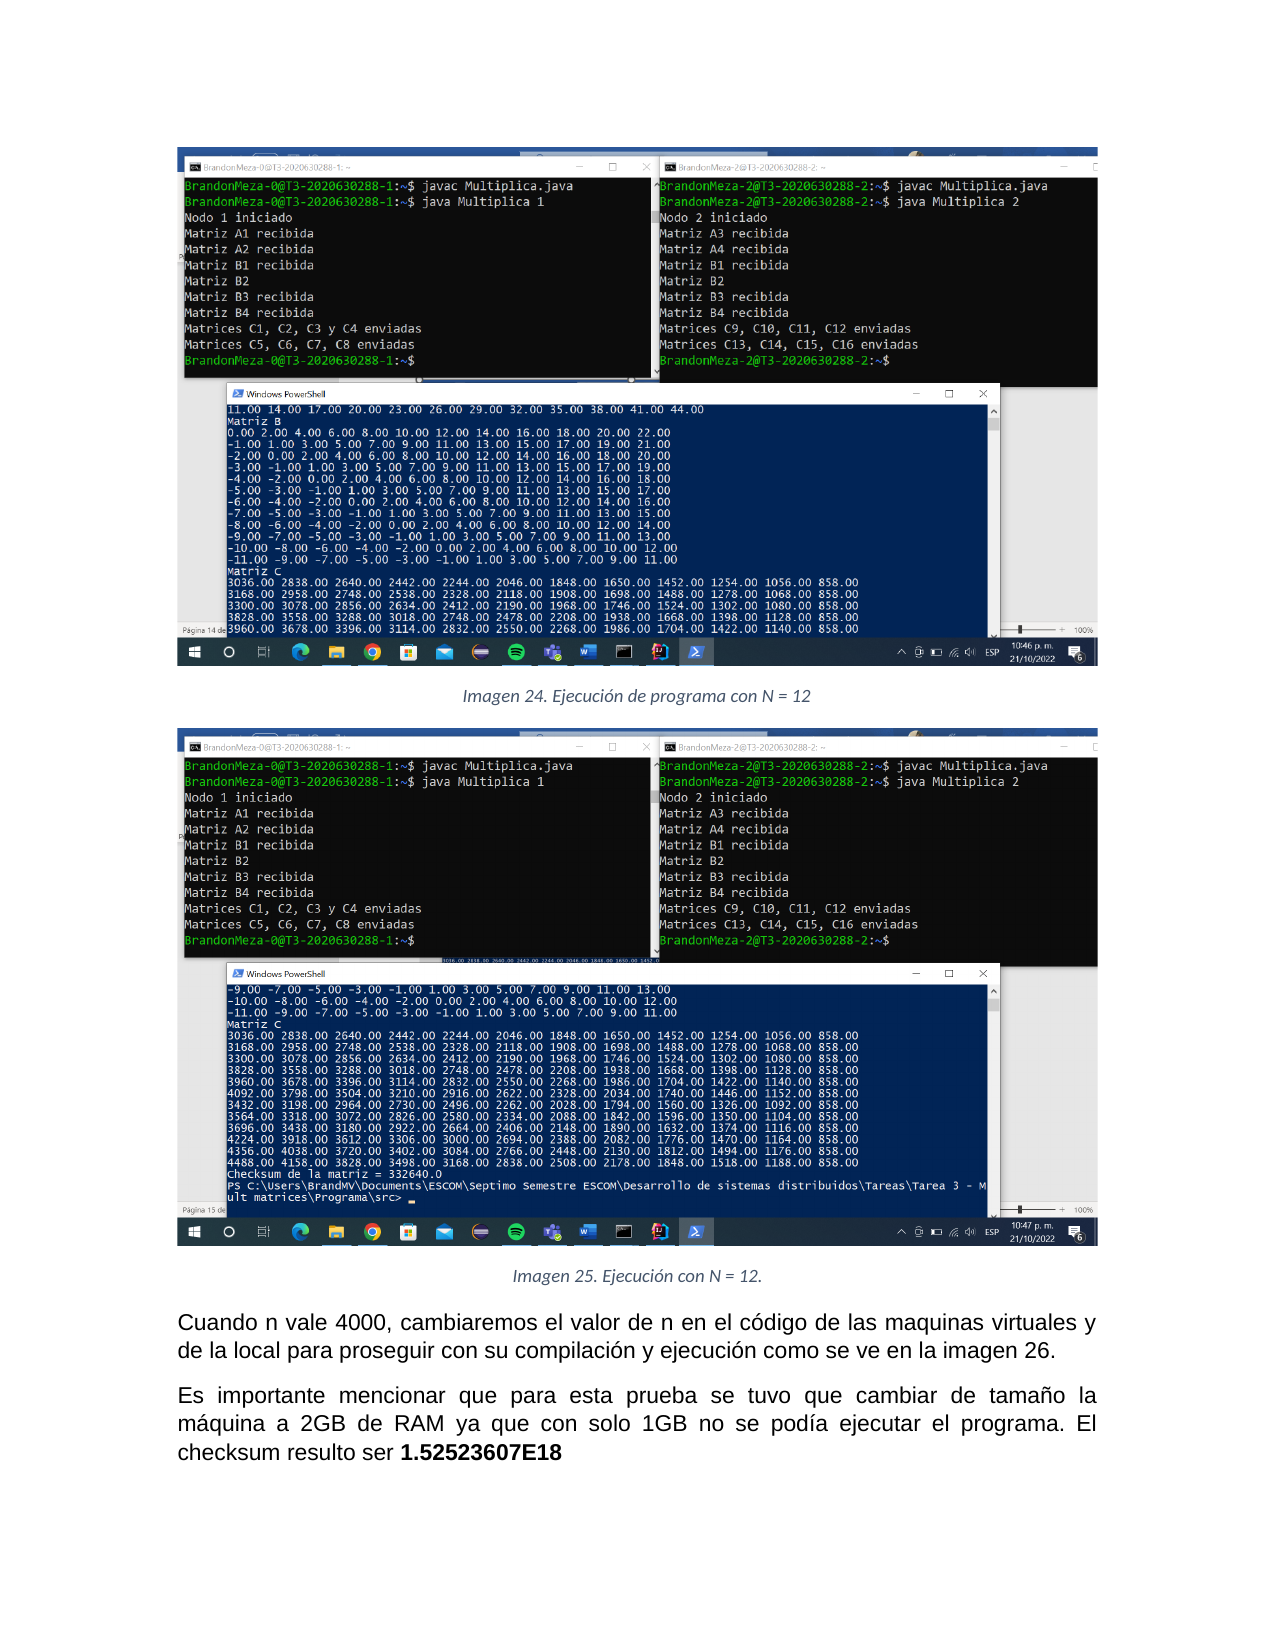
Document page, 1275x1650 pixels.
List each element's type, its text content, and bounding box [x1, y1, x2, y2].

picture [177, 728, 1098, 1246]
text Cuando n vale 4000, cambiaremos el valor de n en el código de las maquinas virtuales y de la local para proseguir con su compilación y ejecución como se ve en la imagen 26. [177, 1308, 1098, 1363]
text Es importante mencionar que para esta prueba se tuvo que cambiar de tamaño la máquina a 2GB de RAM ya que con solo 1GB no se podía ejecutar el programa. El checksum resulto ser 1.52523607E18 [177, 1382, 1098, 1465]
picture [177, 147, 1098, 666]
